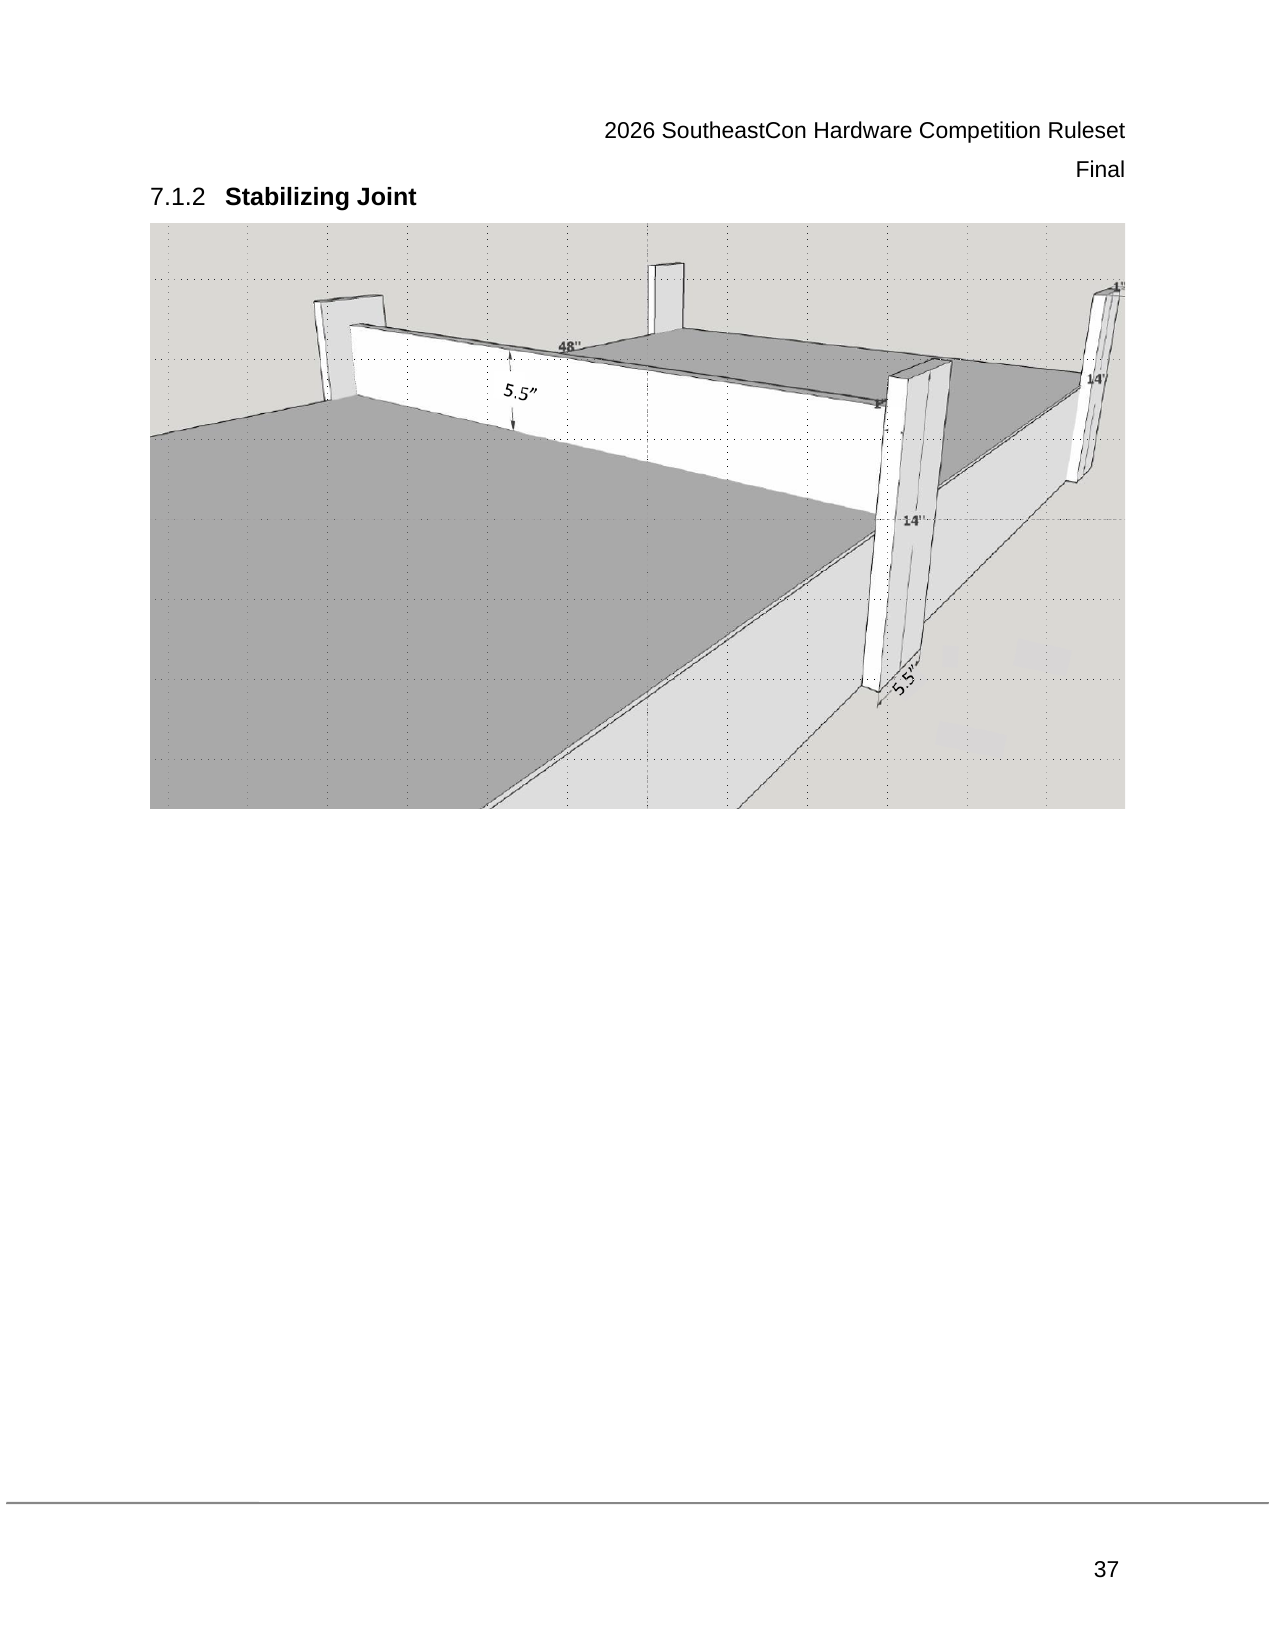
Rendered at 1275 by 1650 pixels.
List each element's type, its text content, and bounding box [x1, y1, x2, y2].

subtitle Stabilizing Joint [150, 182, 1125, 211]
picture [150, 223, 1125, 809]
